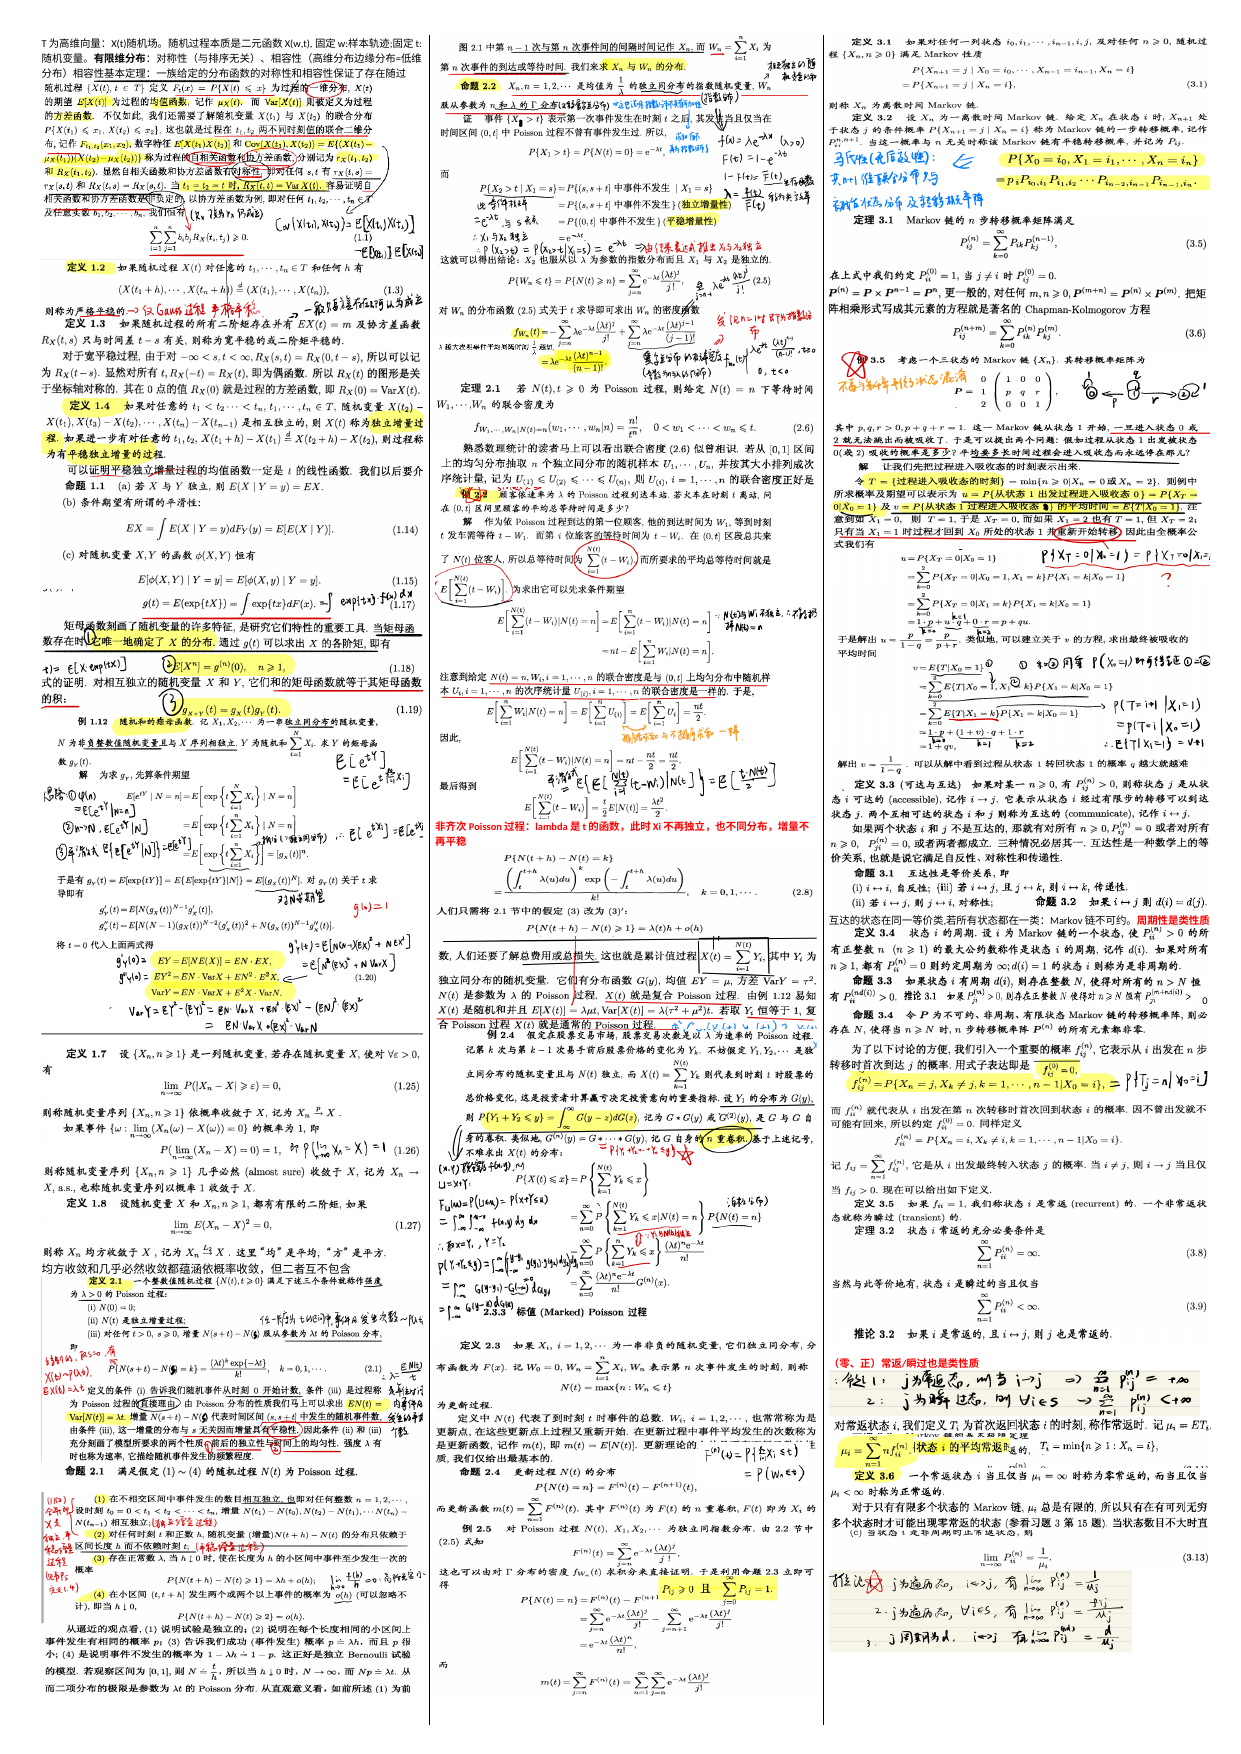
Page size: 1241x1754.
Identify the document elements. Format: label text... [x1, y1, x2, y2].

text 非齐次 Poisson过程：lambda是t的函数，此时Xi不再独立，也不同分布，增量不再平稳 [435, 819, 817, 848]
picture [41, 1492, 429, 1693]
picture [41, 1047, 423, 1260]
text 0 [829, 974, 1211, 1006]
picture [41, 80, 423, 1035]
picture [828, 927, 1211, 1005]
picture [435, 35, 817, 819]
picture [828, 1006, 1211, 1036]
picture [41, 1276, 423, 1480]
picture [828, 1102, 1211, 1343]
text T为高维向量：X(t)随机场。随机过程本质是二元函数X(w,t), 固定w:样本轨迹;固定t:随机变量。有限维分布：对称性（与排序无关）、相容性（高维分布边缘分布=低维分布）相容性基本定理：一族给定的分布函数的对称性和相容性保证了存在随过 [41, 35, 423, 80]
picture [435, 848, 817, 1326]
text 互达的状态在同一等价类,若所有状态都在一类：Markov链不可约。周期性是类性质 [829, 912, 1211, 927]
picture [828, 1370, 1211, 1652]
picture [828, 1037, 1211, 1092]
text 均方收敛和几乎必然收敛都蕴涵依概率收敛，但二者互不包含 [41, 1260, 423, 1276]
text （零、正）常返/瞬过也是类性质 [829, 1355, 1211, 1371]
picture [828, 35, 1211, 912]
picture [435, 1338, 817, 1699]
